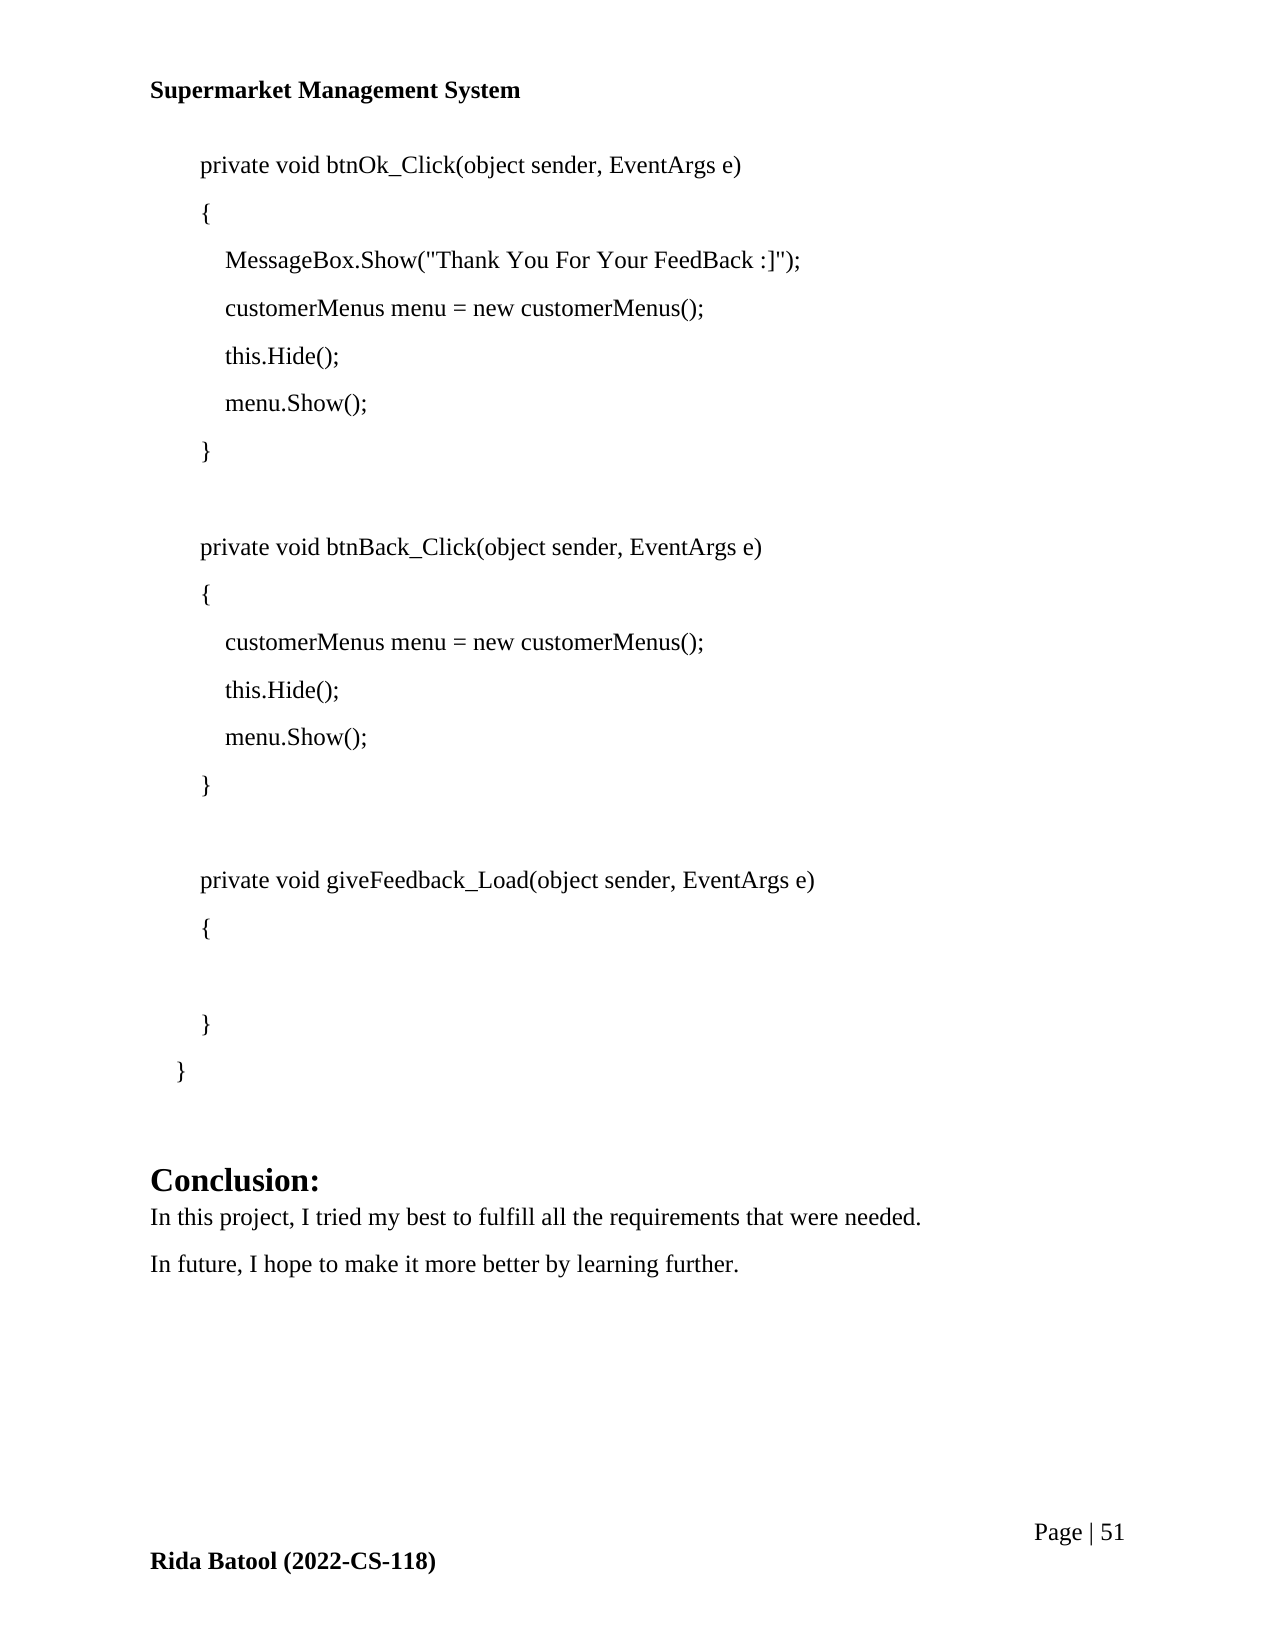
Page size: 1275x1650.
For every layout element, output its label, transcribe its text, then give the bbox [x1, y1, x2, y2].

text menu.Show(); [150, 722, 1125, 751]
text private void btnOk_Click(object sender, EventArgs e) [150, 150, 1125, 179]
text In future, I hope to make it more better by learning further. [150, 1249, 1125, 1278]
text } [150, 1056, 1125, 1085]
subtitle Conclusion: [150, 1160, 1125, 1198]
text this.Hide(); [150, 675, 1125, 703]
text { [150, 198, 1125, 226]
text } [150, 1009, 1125, 1037]
text private void giveFeedback_Load(object sender, EventArgs e) [150, 866, 1125, 894]
text } [150, 436, 1125, 465]
text private void btnBack_Click(object sender, EventArgs e) [150, 532, 1125, 560]
text menu.Show(); [150, 388, 1125, 417]
text this.Hide(); [150, 341, 1125, 369]
text customerMenus menu = new customerMenus(); [150, 293, 1125, 322]
text } [150, 770, 1125, 799]
text In this project, I tried my best to fulfill all the requirements that were needed. [150, 1202, 1125, 1230]
text { [150, 579, 1125, 608]
text customerMenus menu = new customerMenus(); [150, 627, 1125, 656]
text { [150, 913, 1125, 942]
text MessageBox.Show("Thank You For Your FeedBack :]"); [150, 245, 1125, 274]
